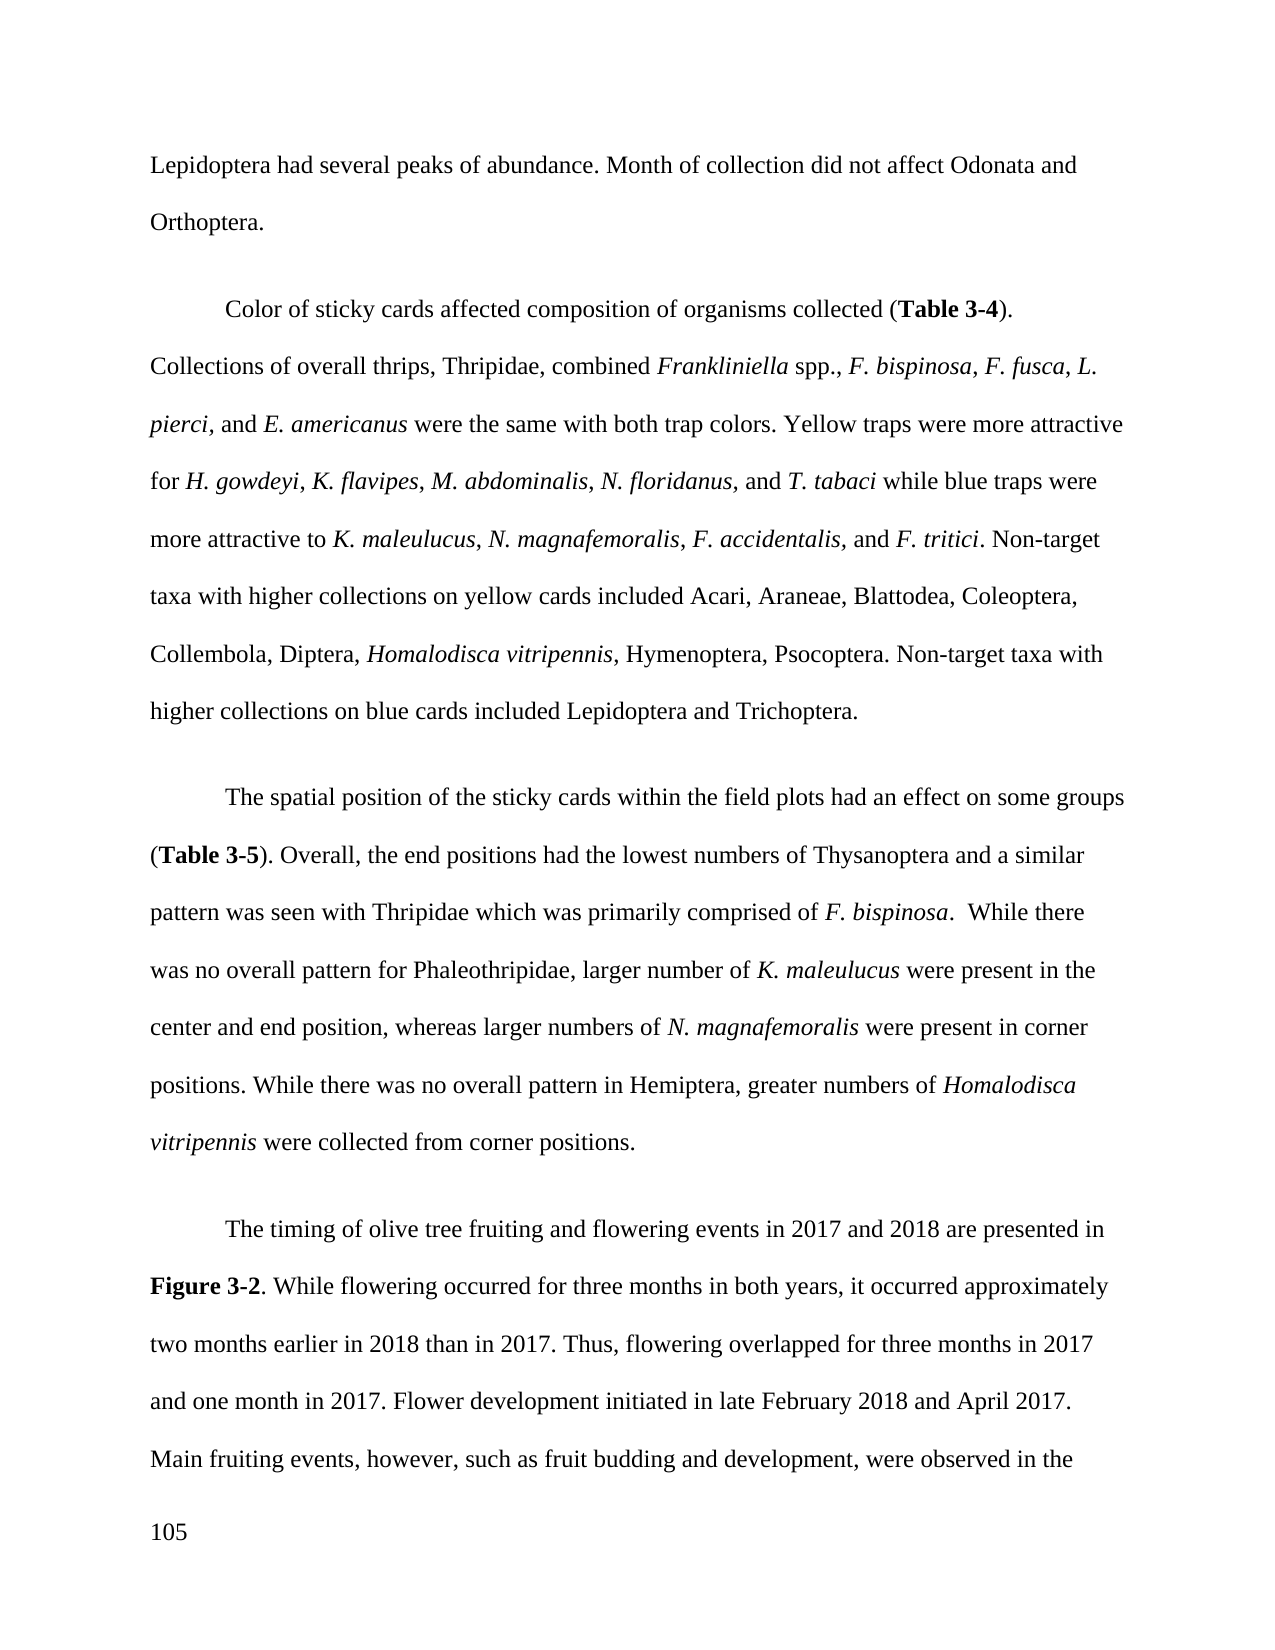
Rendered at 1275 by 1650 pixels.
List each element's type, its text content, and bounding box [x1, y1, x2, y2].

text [150, 1214, 1125, 1472]
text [150, 150, 1125, 236]
text Color of sticky cards affected composition of organisms collected (Table 3-4). Collections of overall thrips, Thripidae, combined Frankliniella spp., F. bispinosa, F. fusca, L. pierci, and E. americanus were the same with both trap colors. Yellow traps were more attractive for H. gowdeyi, K. flavipes, M. abdominalis, N. floridanus, and T. tabaci while blue traps were more attractive to K. maleulucus, N. magnafemoralis, F. accidentalis, and F. tritici. Non-target taxa with higher collections on yellow cards included Acari, Araneae, Blattodea, Coleoptera, Collembola, Diptera, Homalodisca vitripennis, Hymenoptera, Psocoptera. Non-target taxa with higher collections on blue cards included Lepidoptera and Trichoptera. [150, 294, 1125, 725]
text The spatial position of the sticky cards within the field plots had an effect on some groups (Table 3-5). Overall, the end positions had the lowest numbers of Thysanoptera and a similar pattern was seen with Thripidae which was primarily comprised of F. bispinosa. While there was no overall pattern for Phaleothripidae, larger number of K. maleulucus were present in the center and end position, whereas larger numbers of N. magnafemoralis were present in corner positions. While there was no overall pattern in Hemiptera, greater numbers of Homalodisca vitripennis were collected from corner positions. [150, 782, 1125, 1156]
